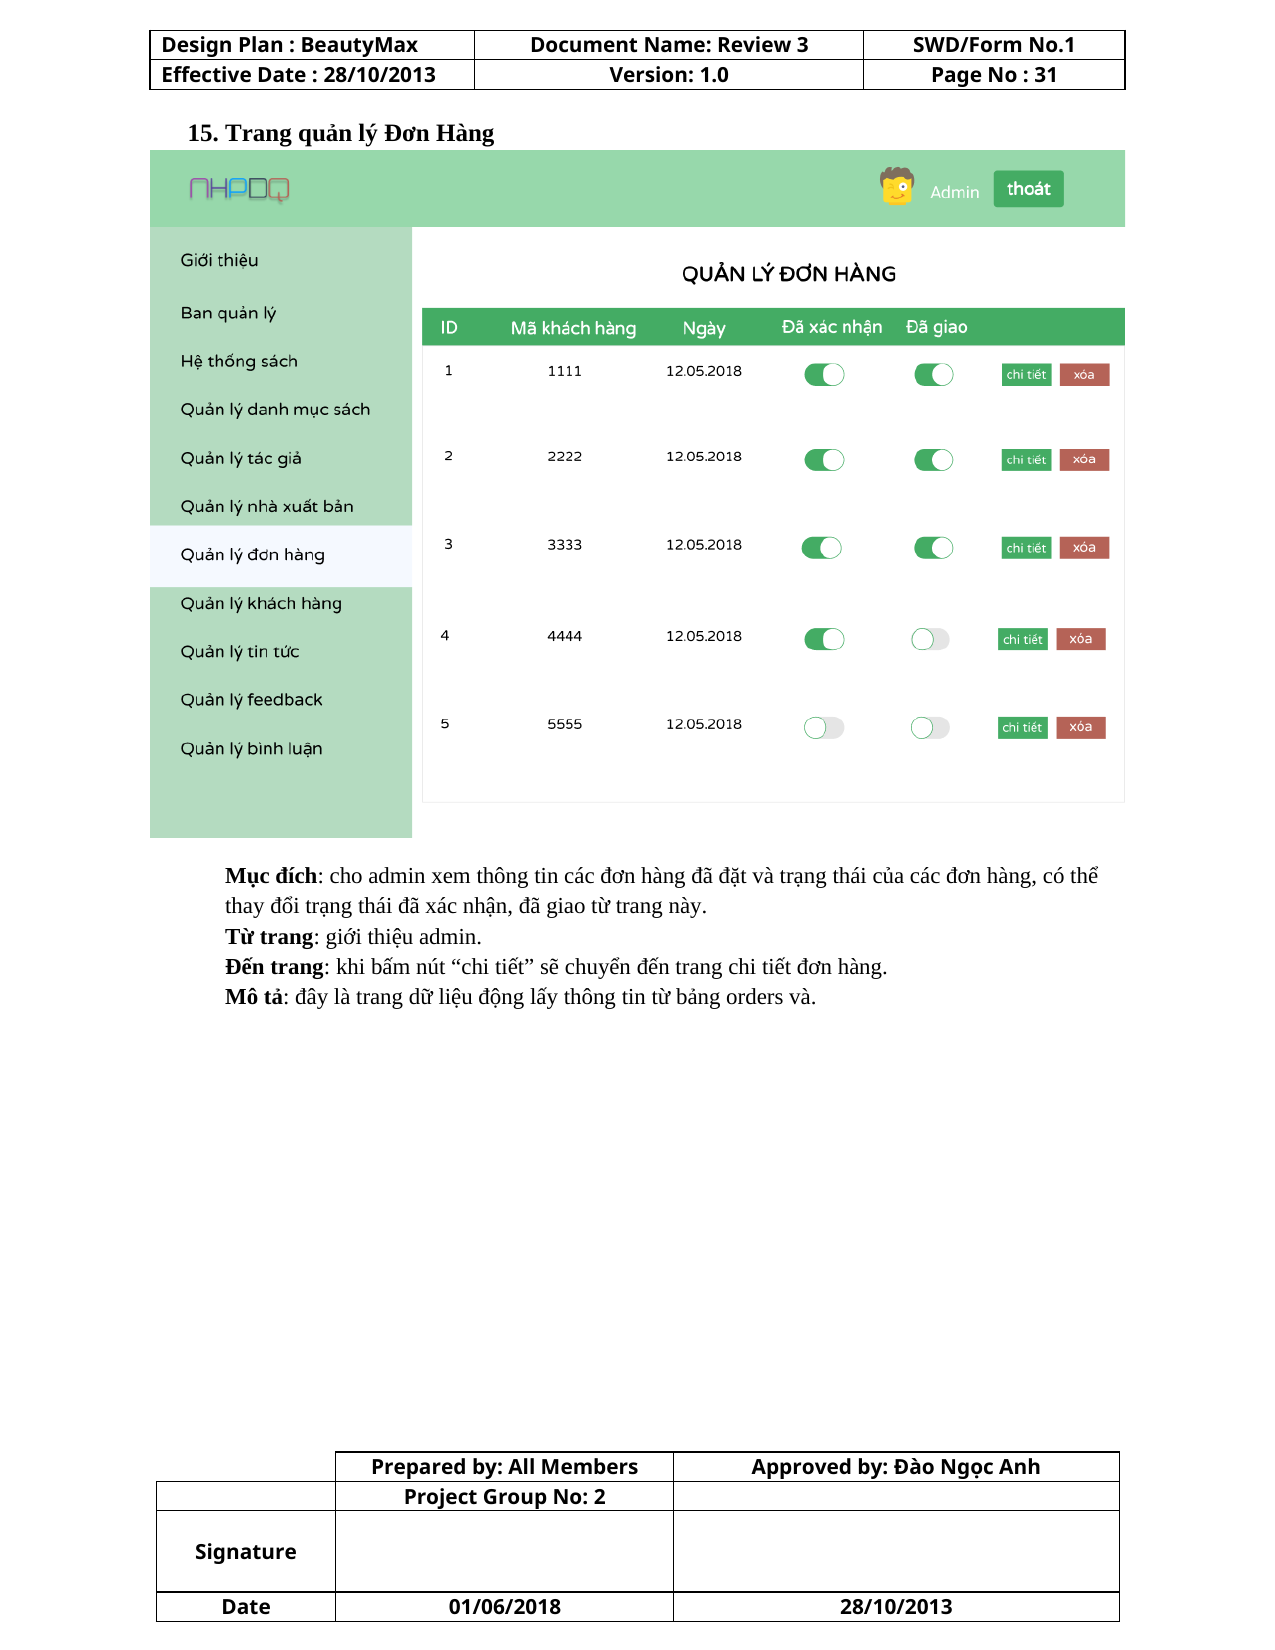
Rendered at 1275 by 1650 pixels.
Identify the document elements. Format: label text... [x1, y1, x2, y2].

picture [150, 150, 1125, 838]
list Trang quản lý Đơn Hàng [187, 118, 1125, 146]
list Mục đích: cho admin xem thông tin các đơn hàng đã đặt và trạng thái của các đơn hàng, có thể thay đổi trạng thái đã xác nhận, đã giao từ trang này. [225, 862, 1125, 919]
text Mô tả: đây là trang dữ liệu động lấy thông tin từ bảng orders và. [150, 983, 1125, 1009]
text Đến trang: khi bấm nút “chi tiết” sẽ chuyển đến trang chi tiết đơn hàng. [150, 953, 1125, 979]
text Từ trang: giới thiệu admin. [150, 923, 1125, 949]
